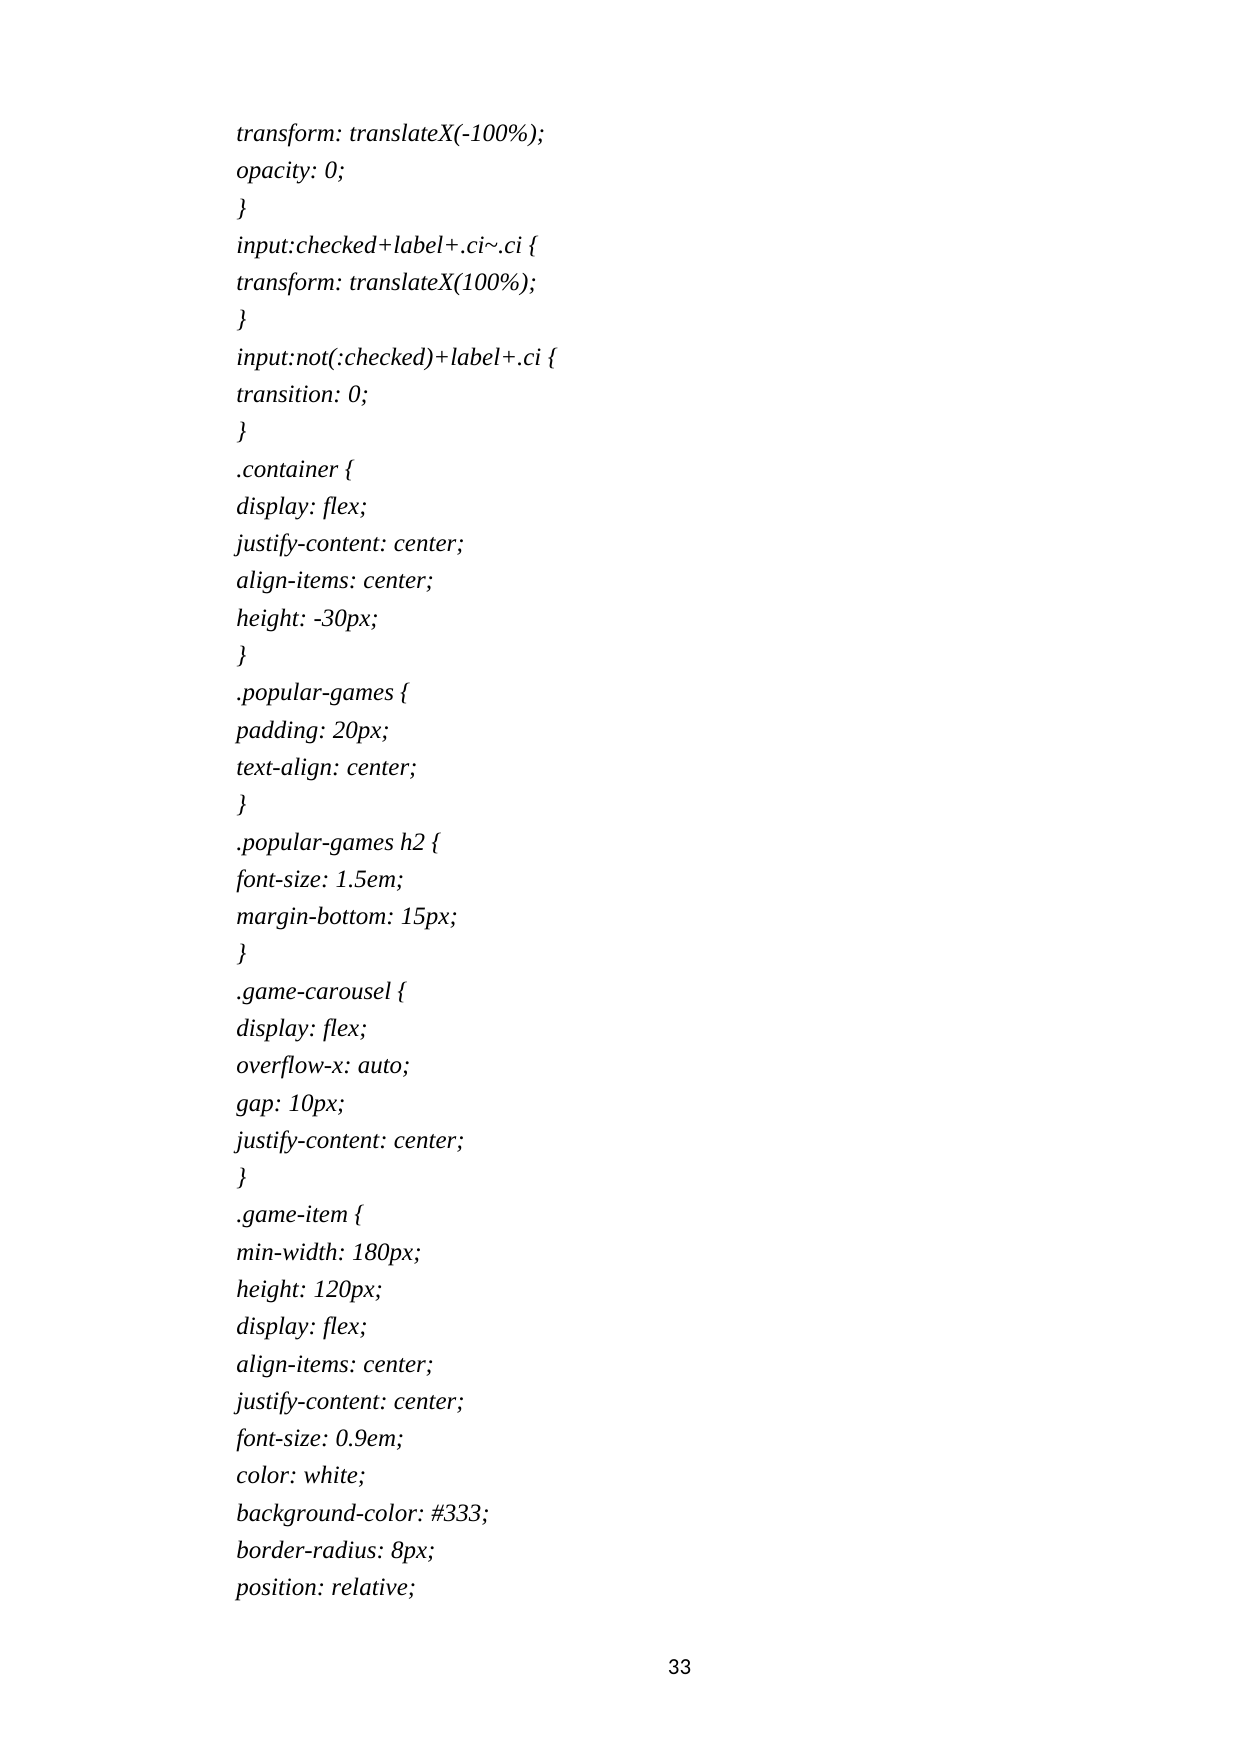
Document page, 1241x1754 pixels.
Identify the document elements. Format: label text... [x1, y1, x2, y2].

text .popular-games h2 { [177, 827, 1181, 855]
text border-radius: 8px; [177, 1535, 1181, 1564]
text overflow-x: auto; [177, 1050, 1181, 1079]
text input:checked+label+.ci~.ci { [177, 230, 1181, 259]
text justify-content: center; [177, 528, 1181, 557]
text } [177, 193, 1181, 221]
text min-width: 180px; [177, 1237, 1181, 1266]
text gap: 10px; [177, 1088, 1181, 1116]
text transform: translateX(-100%); [177, 118, 1181, 147]
text } [177, 789, 1181, 818]
text display: flex; [177, 1311, 1181, 1340]
text } [177, 640, 1181, 669]
text align-items: center; [177, 1349, 1181, 1377]
text font-size: 0.9em; [177, 1423, 1181, 1452]
text text-align: center; [177, 752, 1181, 781]
text margin-bottom: 15px; [177, 901, 1181, 930]
text } [177, 416, 1181, 445]
text justify-content: center; [177, 1386, 1181, 1415]
text transition: 0; [177, 379, 1181, 408]
text opacity: 0; [177, 155, 1181, 184]
text .popular-games { [177, 677, 1181, 706]
text .container { [177, 454, 1181, 482]
text } [177, 1162, 1181, 1191]
text position: relative; [177, 1572, 1181, 1601]
text display: flex; [177, 1013, 1181, 1042]
text background-color: #333; [177, 1498, 1181, 1527]
text .game-item { [177, 1199, 1181, 1228]
text input:not(:checked)+label+.ci { [177, 342, 1181, 371]
text height: -30px; [177, 603, 1181, 632]
text font-size: 1.5em; [177, 864, 1181, 893]
text align-items: center; [177, 566, 1181, 594]
text .game-carousel { [177, 976, 1181, 1004]
text padding: 20px; [177, 715, 1181, 743]
text } [177, 304, 1181, 333]
text height: 120px; [177, 1274, 1181, 1303]
text display: flex; [177, 491, 1181, 520]
text justify-content: center; [177, 1125, 1181, 1154]
text transform: translateX(100%); [177, 267, 1181, 296]
text color: white; [177, 1461, 1181, 1489]
text } [177, 938, 1181, 967]
